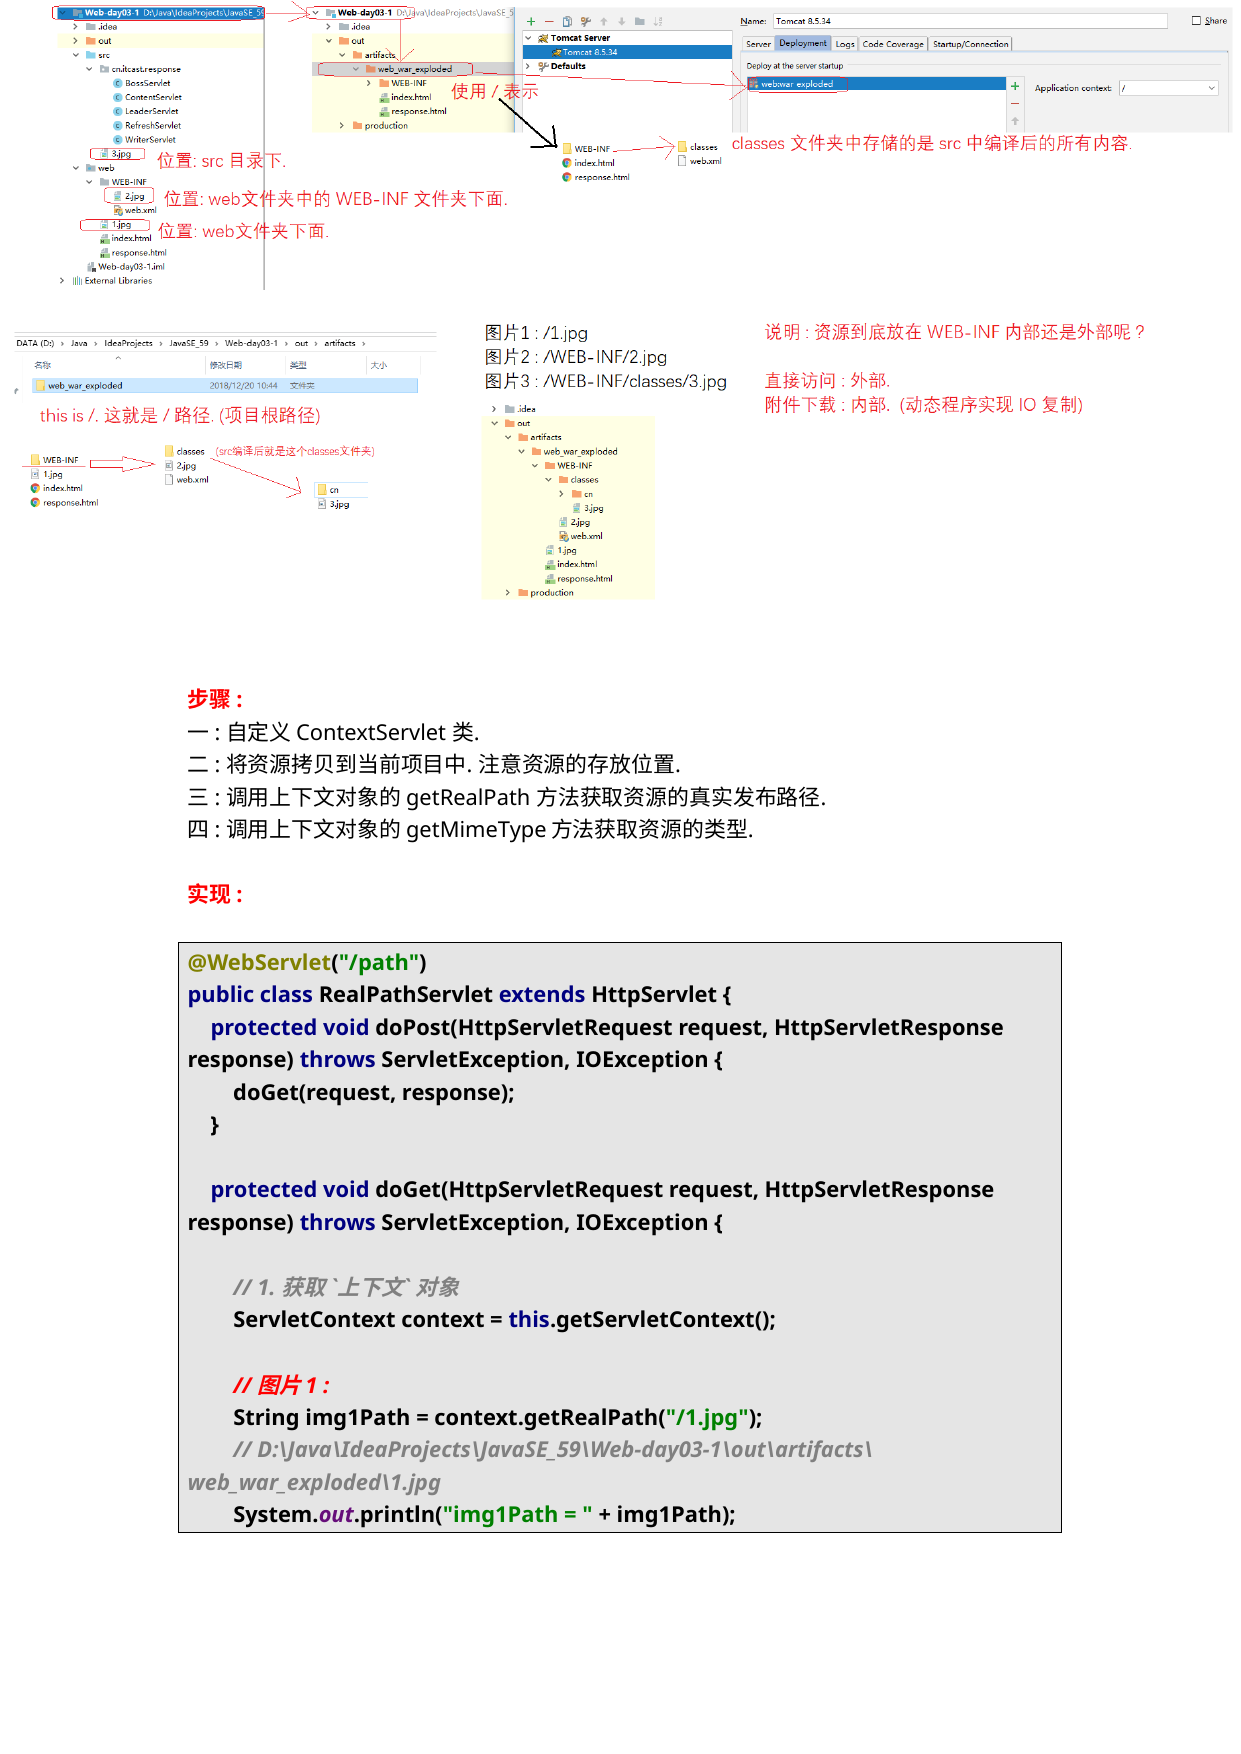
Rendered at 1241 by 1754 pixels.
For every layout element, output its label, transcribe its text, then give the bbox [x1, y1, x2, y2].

text 一 : 自定义ContextServlet 类. [187, 714, 1053, 747]
text 四 : 调用上下文对象的 getMimeType方法获取资源的类型. [187, 812, 1053, 844]
text 实现 : [187, 877, 1053, 909]
text 步骤 : [187, 682, 1053, 714]
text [179, 943, 1061, 1532]
picture [0, 0, 1241, 614]
text 二 : 将资源拷贝到当前项目中. 注意资源的存放位置. [187, 747, 1053, 779]
text 三 : 调用上下文对象的 getRealPath 方法获取资源的真实发布路径. [187, 779, 1053, 812]
